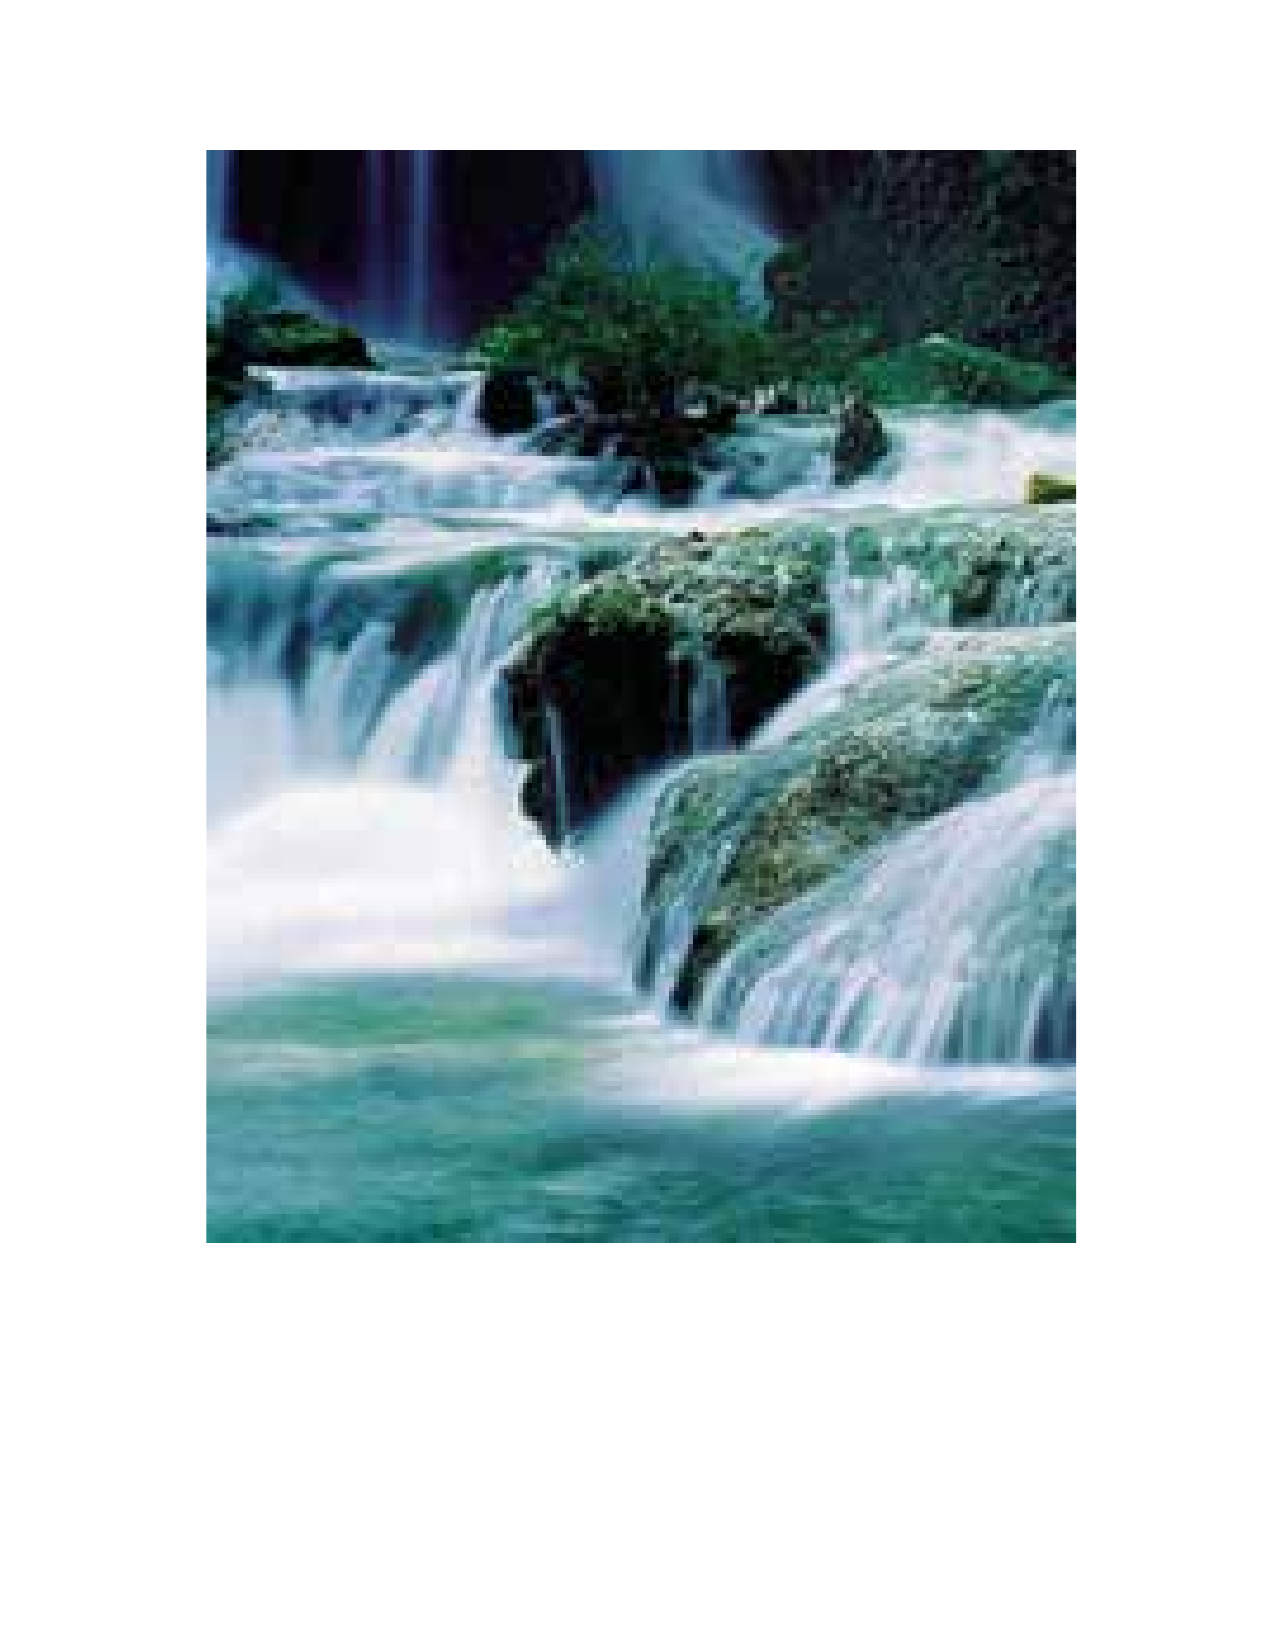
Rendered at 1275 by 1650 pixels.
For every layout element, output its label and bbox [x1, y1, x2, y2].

picture [206, 150, 1077, 1243]
